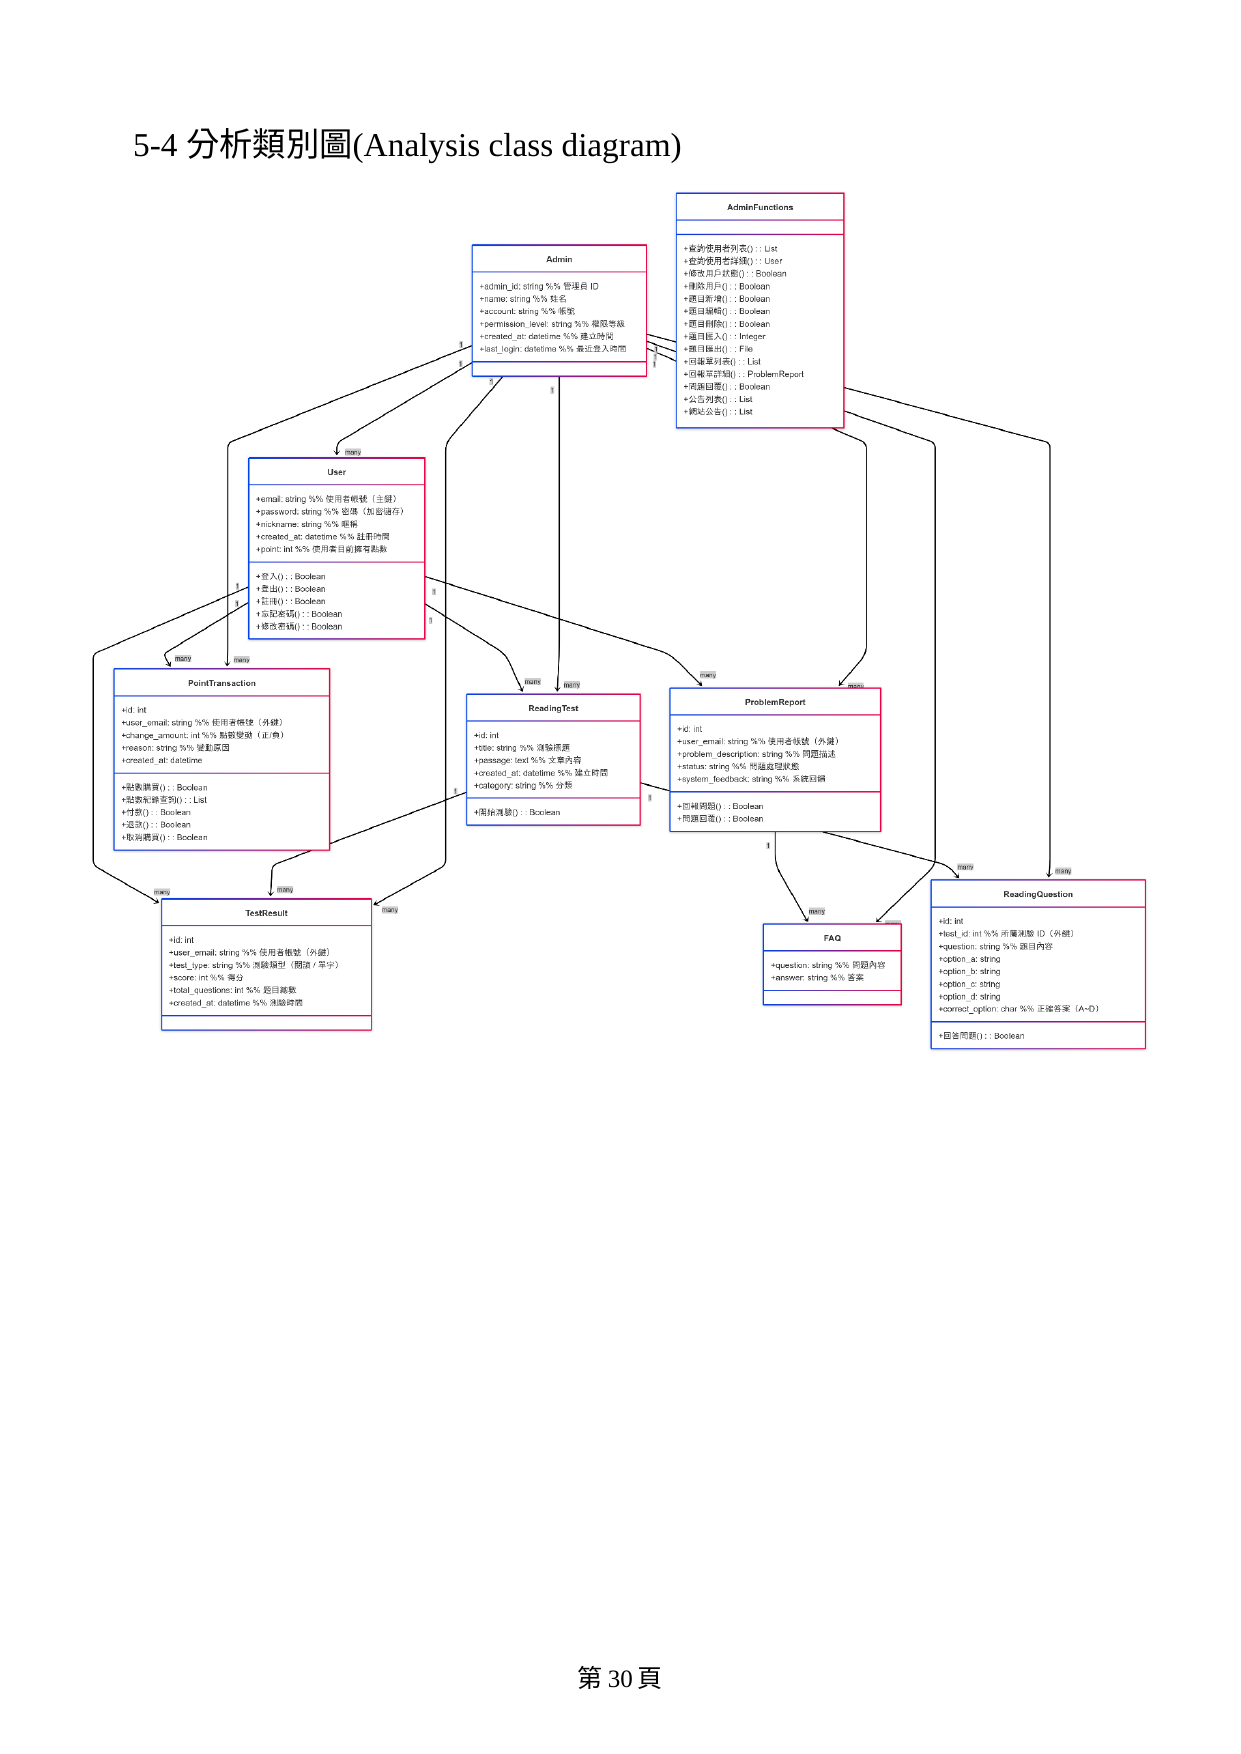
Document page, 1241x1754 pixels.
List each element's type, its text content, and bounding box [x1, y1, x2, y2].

subtitle 分析類別圖(Analysis class diagram) [133, 105, 1152, 180]
picture [88, 188, 1152, 1055]
